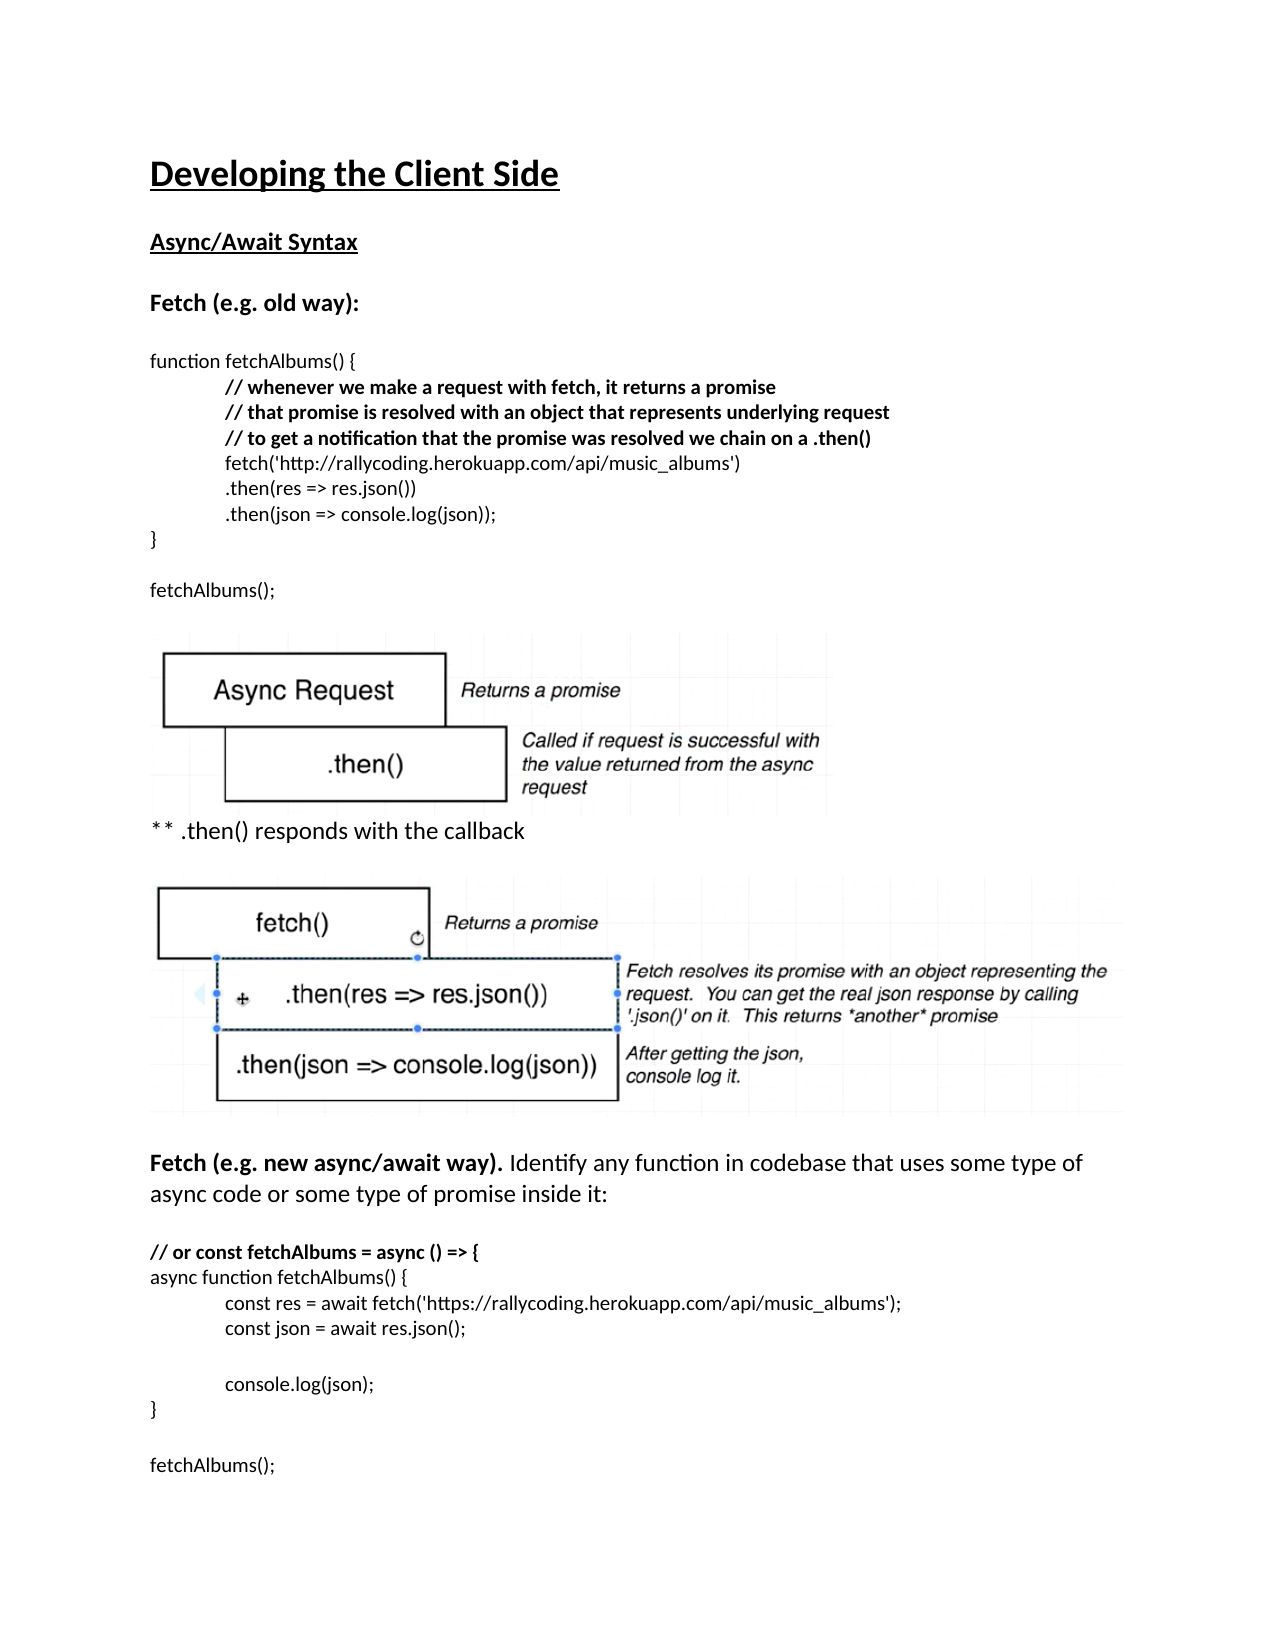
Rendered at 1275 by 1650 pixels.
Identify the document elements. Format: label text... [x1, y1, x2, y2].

text function fetchAlbums() { [150, 348, 1125, 374]
text Fetch (e.g. old way): [150, 287, 1125, 318]
text fetchAlbums(); [150, 1452, 1125, 1478]
text .then(res => res.json()) [150, 476, 1125, 501]
text } [150, 526, 1125, 552]
text // or const fetchAlbums = async () => { [150, 1239, 1125, 1264]
text async function fetchAlbums() { [150, 1264, 1125, 1290]
text fetch('http://rallycoding.herokuapp.com/api/music_albums') [150, 450, 1125, 476]
text // that promise is resolved with an object that represents underlying request [150, 399, 1125, 425]
text Fetch (e.g. new async/await way). Identify any function in codebase that uses some type of async code or some type of promise inside it: [150, 1147, 1125, 1208]
text const json = await res.json(); [150, 1315, 1125, 1341]
text // to get a notification that the promise was resolved we chain on a .then() [150, 425, 1125, 450]
text // whenever we make a request with fetch, it returns a promise [150, 374, 1125, 399]
picture [150, 876, 1124, 1117]
text Async/Await Syntax [150, 226, 1125, 257]
text fetchAlbums(); [150, 577, 1125, 603]
text console.log(json); [150, 1371, 1125, 1396]
text const res = await fetch('https://rallycoding.herokuapp.com/api/music_albums'); [150, 1290, 1125, 1315]
text .then(json => console.log(json)); [150, 501, 1125, 526]
picture [150, 633, 834, 816]
text ** .then() responds with the callback [150, 815, 1125, 846]
text Developing the Client Side [150, 150, 1125, 196]
text } [150, 1396, 1125, 1422]
